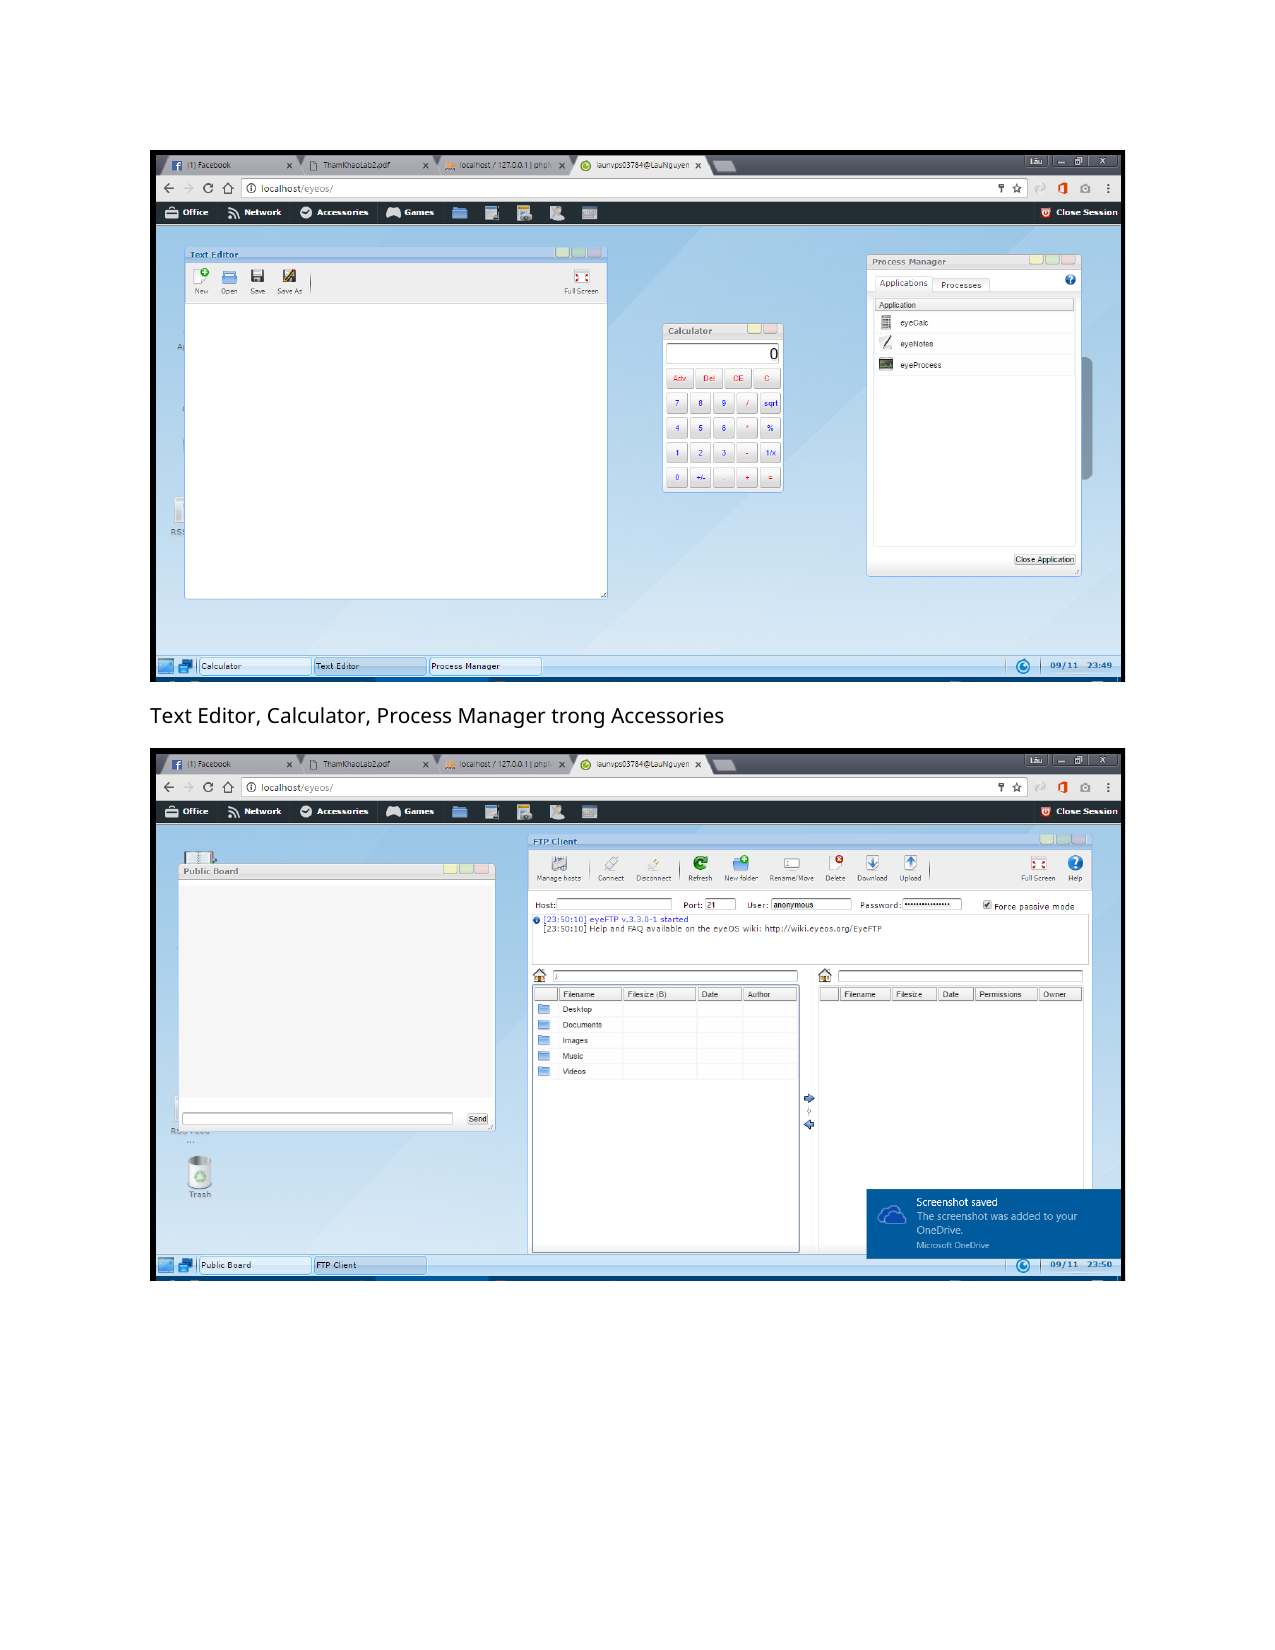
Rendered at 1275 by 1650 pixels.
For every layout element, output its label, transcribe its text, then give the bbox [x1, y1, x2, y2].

text Text Editor, Calculator, Process Manager trong Accessories [150, 701, 1125, 729]
picture [150, 748, 1125, 1281]
picture [150, 150, 1125, 682]
